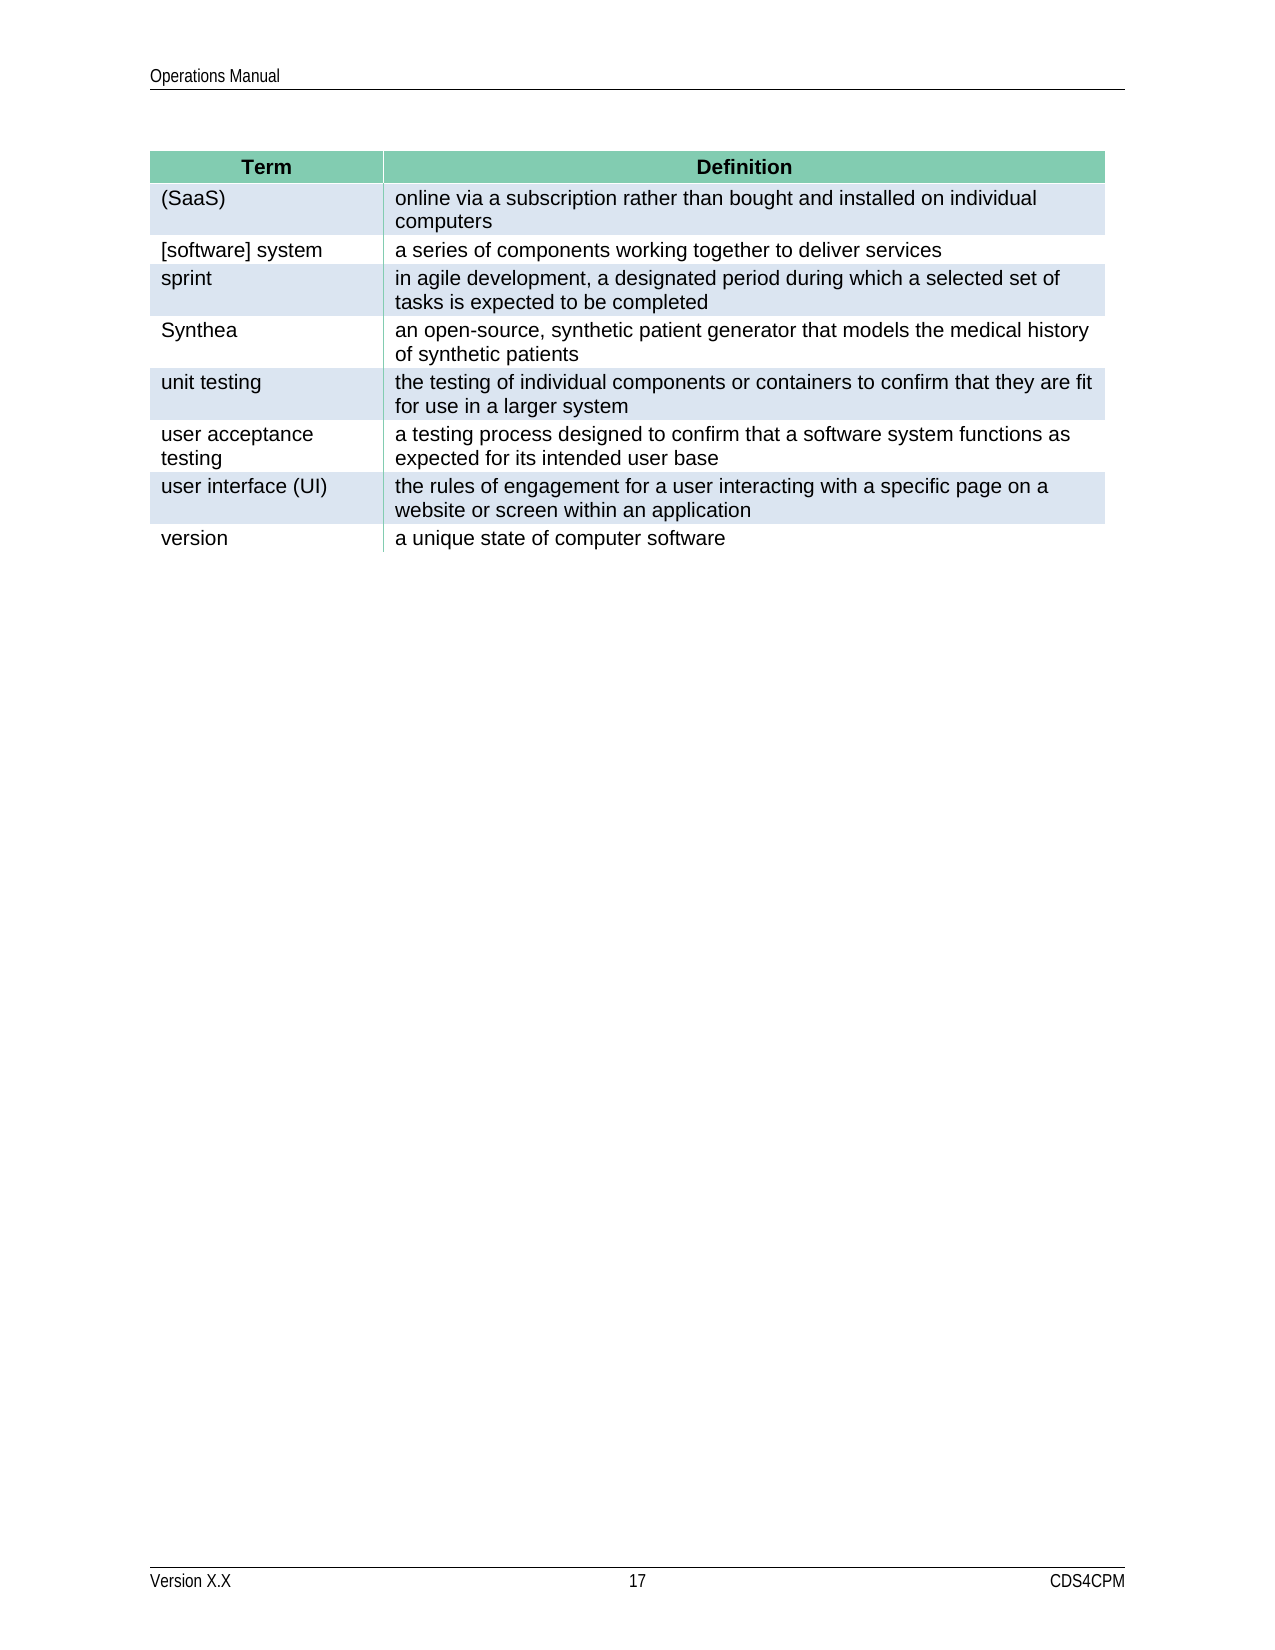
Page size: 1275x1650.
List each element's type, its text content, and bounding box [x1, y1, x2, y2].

table_cell the testing of individual components or containers to confirm that they are fit for use in a larger system [384, 368, 1105, 420]
table_cell user interface (UI) [150, 472, 383, 524]
table_cell [software] system [150, 235, 383, 263]
table_cell a series of components working together to deliver services [384, 235, 1105, 263]
table_cell in agile development, a designated period during which a selected set of tasks is expected to be completed [384, 264, 1105, 316]
table_cell a unique state of computer software [384, 524, 1105, 552]
table_header Definition [384, 151, 1105, 183]
table_cell sprint [150, 264, 383, 316]
table_cell Synthea [150, 316, 383, 368]
table_cell unit testing [150, 368, 383, 420]
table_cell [384, 184, 1105, 235]
table_cell user acceptance testing [150, 420, 383, 472]
table_cell the rules of engagement for a user interacting with a specific page on a website or screen within an application [384, 472, 1105, 524]
table_cell an open-source, synthetic patient generator that models the medical history of synthetic patients [384, 316, 1105, 368]
table_header Term [150, 151, 383, 183]
table_cell version [150, 524, 383, 552]
table_cell software as a service (SaaS) [150, 184, 383, 235]
table_cell a testing process designed to confirm that a software system functions as expected for its intended user base [384, 420, 1105, 472]
